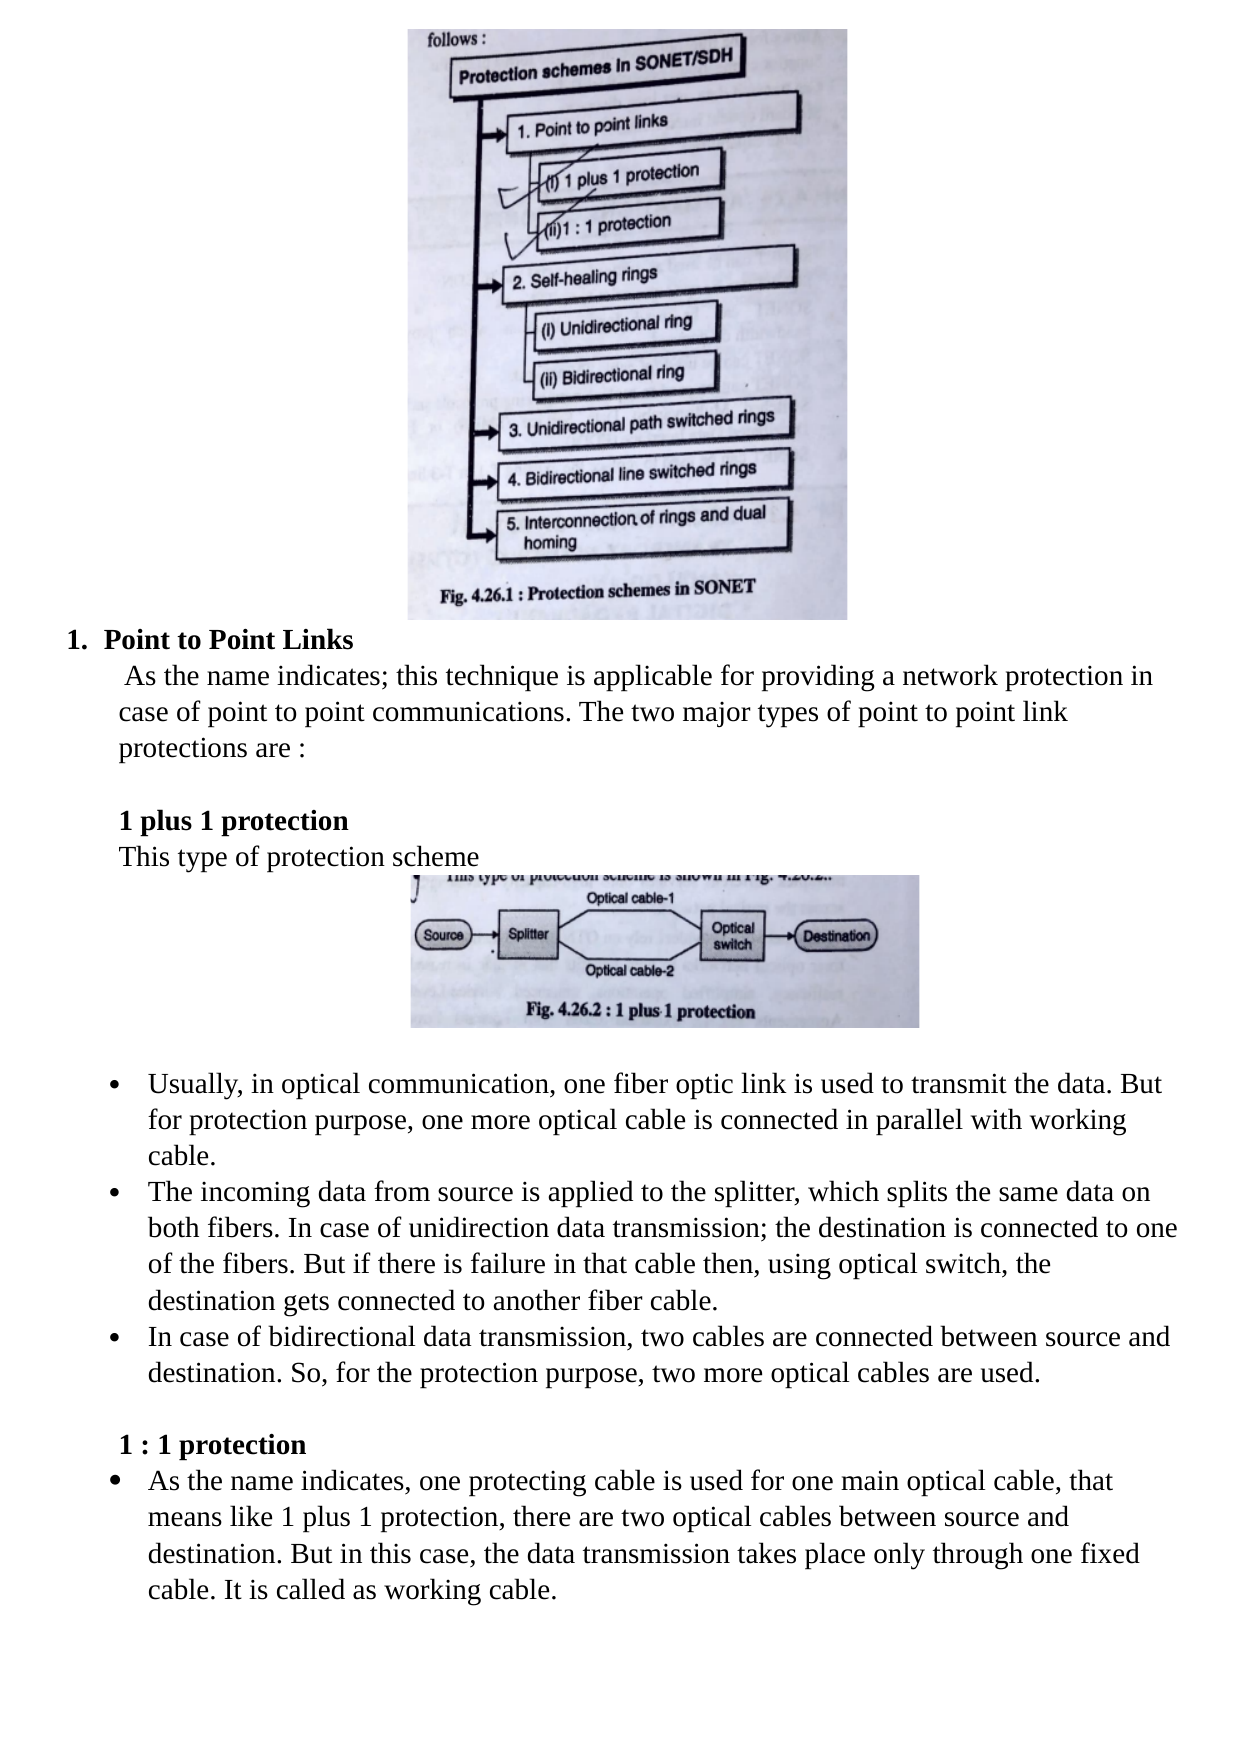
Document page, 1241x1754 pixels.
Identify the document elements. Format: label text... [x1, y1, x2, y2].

list This type of protection scheme [118, 839, 1181, 872]
list The incoming data from source is applied to the splitter, which splits the same data on both fibers. In case of unidirection data transmission; the destination is connected to one of the fibers. But if there is failure in that cable then, using optical switch, the destination gets connected to another fiber cable. [110, 1174, 1181, 1316]
list As the name indicates; this technique is applicable for providing a network protection in case of point to point communications. The two major types of point to point link protections are : [118, 658, 1181, 764]
list As the name indicates, one protecting cable is used for one main optical cable, that means like 1 plus 1 protection, there are two optical cables between source and destination. But in this case, the data transmission takes place only through one fixed cable. It is called as working cable. [110, 1463, 1181, 1605]
picture [410, 875, 920, 1028]
list Point to Point Links [66, 622, 1181, 655]
list 1 plus 1 protection [118, 803, 1181, 836]
list 1 : 1 protection [118, 1427, 1181, 1461]
list In case of bidirectional data transmission, two cables are connected between source and destination. So, for the protection purpose, two more optical cables are used. [110, 1319, 1181, 1388]
list Usually, in optical communication, one fiber optic link is used to transmit the data. But for protection purpose, one more optical cable is connected in parallel with working cable. [110, 1066, 1181, 1172]
picture [407, 29, 848, 620]
